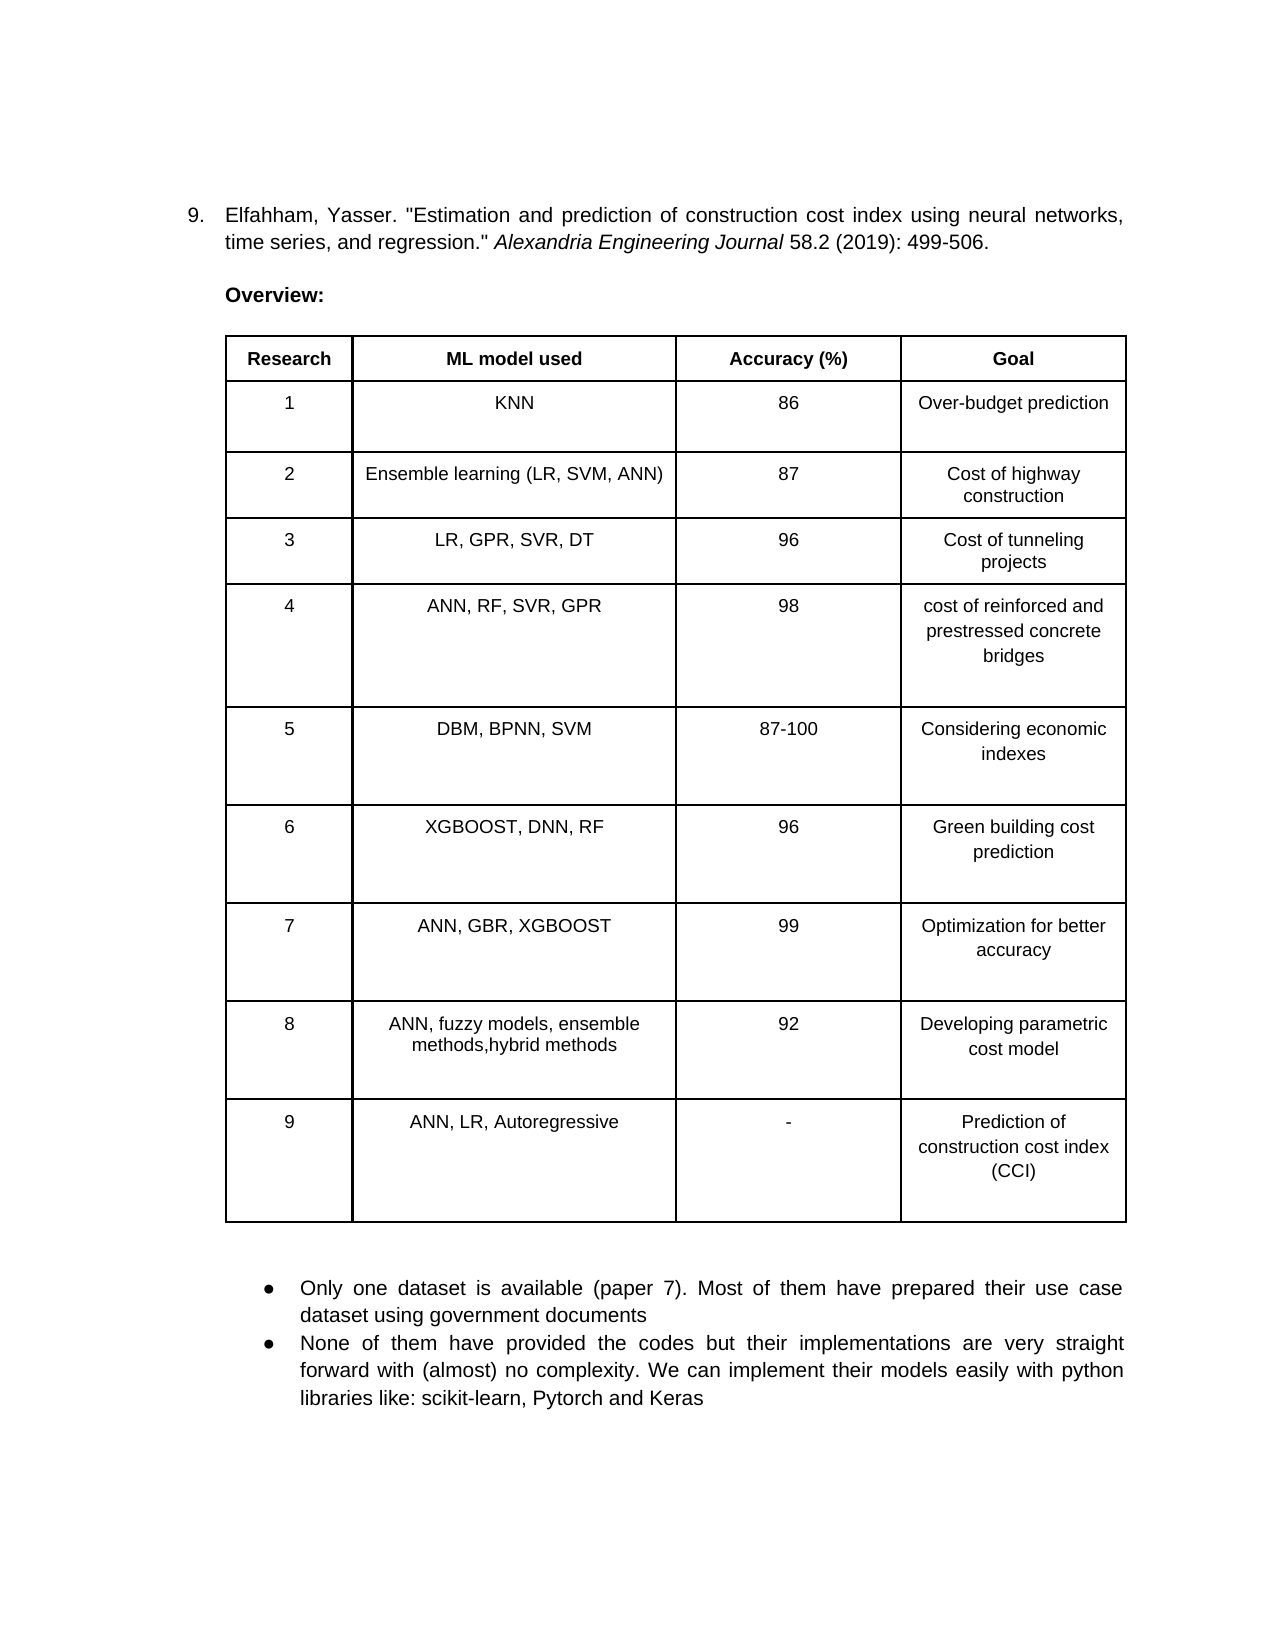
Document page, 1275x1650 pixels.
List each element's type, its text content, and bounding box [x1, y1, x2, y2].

table_cell ANN, LR, Autoregressive [354, 1100, 675, 1221]
table_cell 87-100 [677, 708, 900, 804]
table_cell 87 [677, 453, 900, 517]
table_cell 96 [677, 806, 900, 902]
list None of them have provided the codes but their implementations are very straight forward with (almost) no complexity. We can implement their models easily with python libraries like: scikit-learn, Pytorch and Keras [262, 1331, 1125, 1410]
table_cell Ensemble learning (LR, SVM, ANN) [354, 453, 675, 517]
table_cell 9 [227, 1100, 351, 1221]
table_cell 98 [677, 585, 900, 706]
table_cell ANN, RF, SVR, GPR [354, 585, 675, 706]
table_cell cost of reinforced and prestressed concrete bridges [902, 585, 1125, 706]
table_cell 3 [227, 519, 351, 583]
table_header Accuracy (%) [677, 337, 900, 379]
table_cell 8 [227, 1002, 351, 1098]
table_header Goal [902, 337, 1125, 379]
table_cell Considering economic indexes [902, 708, 1125, 804]
table_cell Prediction of construction cost index (CCI) [902, 1100, 1125, 1221]
table_cell 6 [227, 806, 351, 902]
table_cell 5 [227, 708, 351, 804]
list Only one dataset is available (paper 7). Most of them have prepared their use case dataset using government documents [262, 1276, 1125, 1327]
table_cell DBM, BPNN, SVM [354, 708, 675, 804]
table_cell LR, GPR, SVR, DT [354, 519, 675, 583]
table_cell Optimization for better accuracy [902, 904, 1125, 1000]
table_cell 4 [227, 585, 351, 706]
table_header Research [227, 337, 351, 379]
table_cell 2 [227, 453, 351, 517]
table_cell 1 [227, 382, 351, 451]
table_cell Cost of highway construction [902, 453, 1125, 517]
table_cell Over-budget prediction [902, 382, 1125, 451]
table_cell XGBOOST, DNN, RF [354, 806, 675, 902]
table_cell 7 [227, 904, 351, 1000]
table_cell Developing parametric cost model [902, 1002, 1125, 1098]
table_cell ANN, fuzzy models, ensemble methods,hybrid methods [354, 1002, 675, 1098]
table_cell 99 [677, 904, 900, 1000]
list Elfahham, Yasser. "Estimation and prediction of construction cost index using neural networks, time series, and regression." Alexandria Engineering Journal 58.2 (2019): 499-506. [187, 202, 1125, 254]
table_cell - [677, 1100, 900, 1221]
table_header ML model used [354, 337, 675, 379]
table_cell 96 [677, 519, 900, 583]
text Overview: [225, 282, 1125, 306]
table_cell ANN, GBR, XGBOOST [354, 904, 675, 1000]
table_cell Cost of tunneling projects [902, 519, 1125, 583]
table_cell 92 [677, 1002, 900, 1098]
table_cell KNN [354, 382, 675, 451]
table_cell 86 [677, 382, 900, 451]
table_cell Green building cost prediction [902, 806, 1125, 902]
